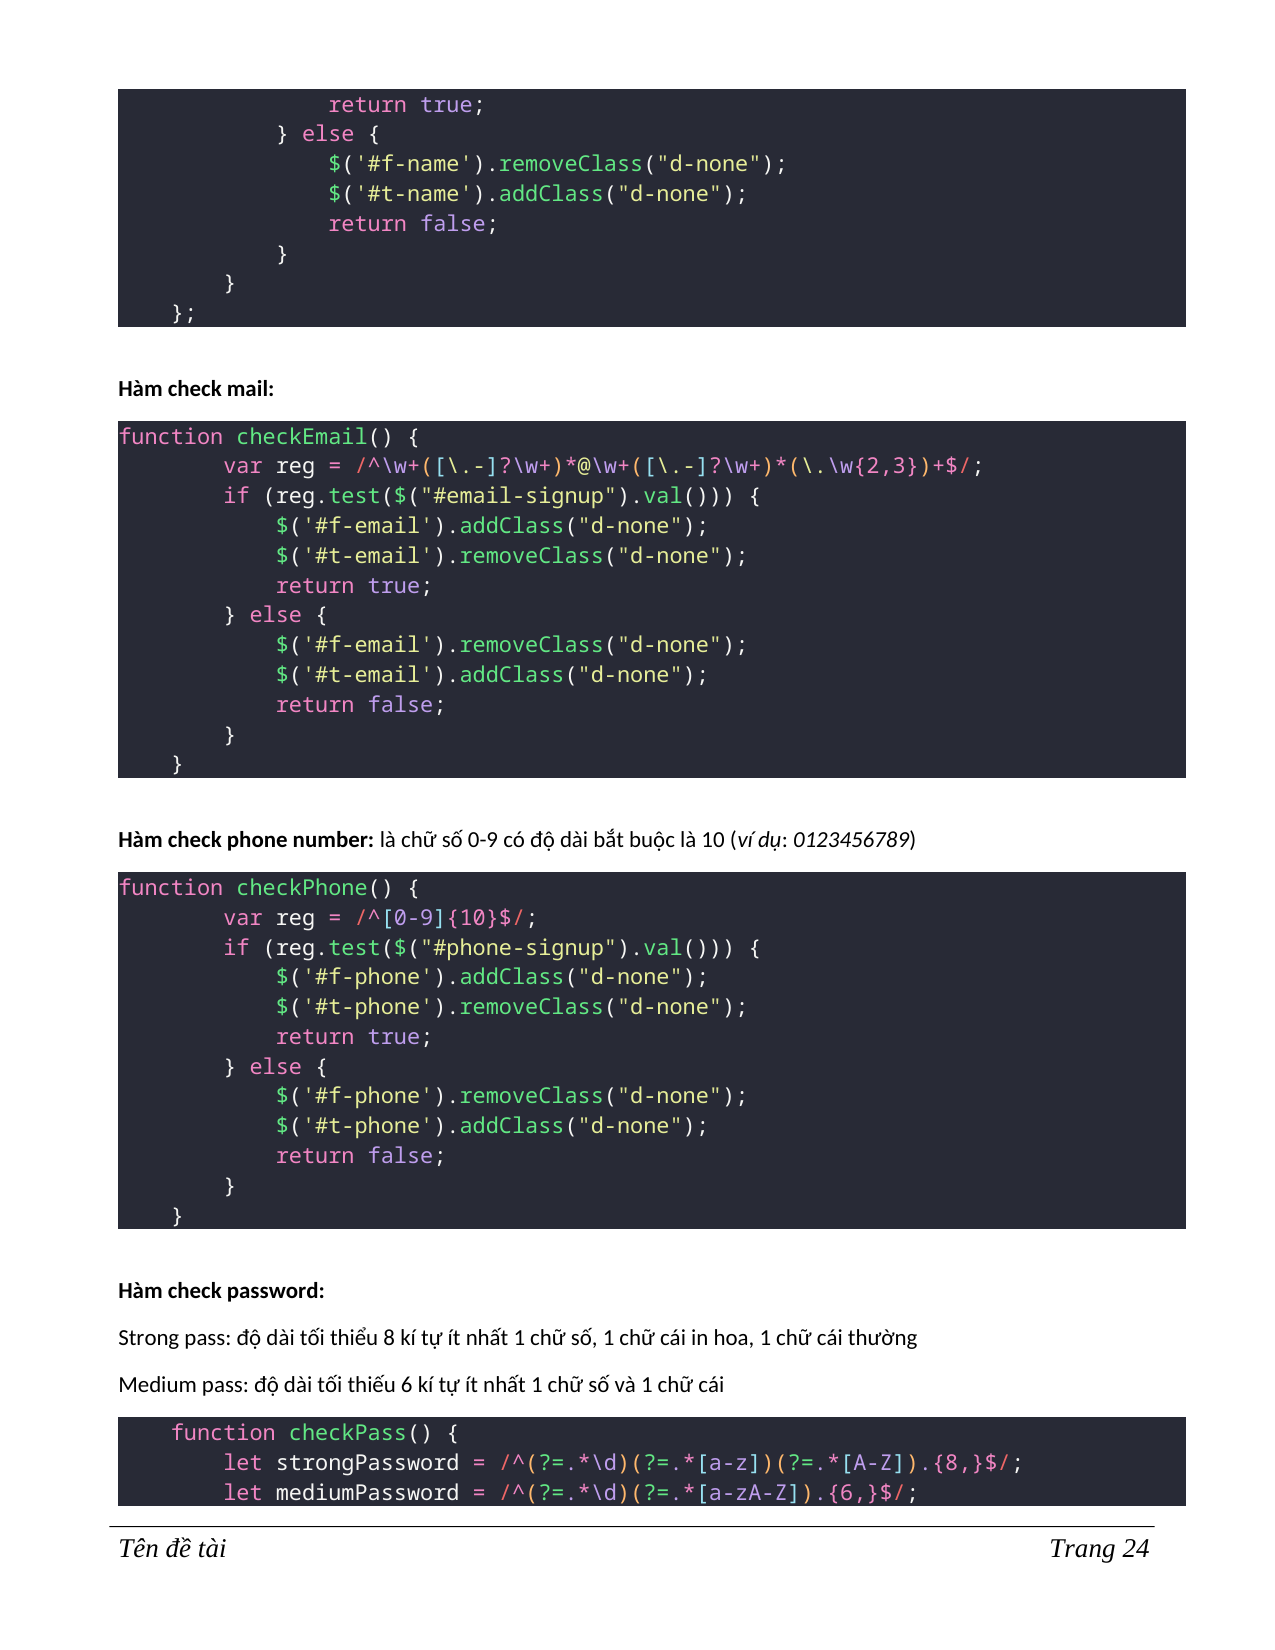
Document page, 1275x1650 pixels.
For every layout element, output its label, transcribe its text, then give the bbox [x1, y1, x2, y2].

text $('#t-name').addClass("d-none"); [118, 178, 1186, 208]
text if (reg.test($("#phone-signup").val())) { [118, 932, 1186, 961]
text Hàm check phone number: là chữ số 0-9 có độ dài bắt buộc là 10 (ví dụ: 0123456789) [118, 825, 1186, 853]
text $('#f-email').addClass("d-none"); [118, 510, 1186, 540]
text } [118, 267, 1186, 297]
text $('#t-email').addClass("d-none"); [118, 659, 1186, 689]
text var reg = /^\w+([\.-]?\w+)*@\w+([\.-]?\w+)*(\.\w{2,3})+$/; [118, 451, 1186, 480]
text } [118, 748, 1186, 778]
text Medium pass: độ dài tối thiếu 6 kí tự ít nhất 1 chữ số và 1 chữ cái [118, 1370, 1186, 1398]
text function checkEmail() { [118, 421, 1186, 451]
text let strongPassword = /^(?=.*\d)(?=.*[a-z])(?=.*[A-Z]).{8,}$/; [118, 1447, 1186, 1477]
text } [118, 1200, 1186, 1229]
text return true; [118, 1021, 1186, 1051]
text } [118, 1170, 1186, 1200]
text return true; [118, 570, 1186, 599]
text return false; [118, 689, 1186, 719]
text if (reg.test($("#email-signup").val())) { [118, 480, 1186, 510]
text $('#t-phone').addClass("d-none"); [118, 1110, 1186, 1140]
text Strong pass: độ dài tối thiểu 8 kí tự ít nhất 1 chữ số, 1 chữ cái in hoa, 1 chữ cái thường [118, 1323, 1186, 1351]
text } [118, 719, 1186, 748]
text $('#t-email').removeClass("d-none"); [118, 540, 1186, 570]
text Hàm check password: [118, 1276, 1186, 1304]
text $('#f-phone').removeClass("d-none"); [118, 1081, 1186, 1110]
text } else { [118, 1051, 1186, 1081]
text function checkPass() { [118, 1417, 1186, 1447]
text return false; [118, 208, 1186, 238]
text return false; [118, 1140, 1186, 1170]
text } else { [118, 599, 1186, 629]
text }; [118, 297, 1186, 327]
text } [118, 238, 1186, 267]
text $('#f-phone').addClass("d-none"); [118, 961, 1186, 991]
text Hàm check mail: [118, 374, 1186, 402]
text var reg = /^[0-9]{10}$/; [118, 902, 1186, 932]
text $('#f-email').removeClass("d-none"); [118, 629, 1186, 659]
text let mediumPassword = /^(?=.*\d)(?=.*[a-zA-Z]).{6,}$/; [118, 1477, 1186, 1506]
text function checkPhone() { [118, 872, 1186, 902]
text return true; [118, 89, 1186, 118]
text $('#f-name').removeClass("d-none"); [118, 148, 1186, 178]
text } else { [118, 118, 1186, 148]
text $('#t-phone').removeClass("d-none"); [118, 991, 1186, 1021]
